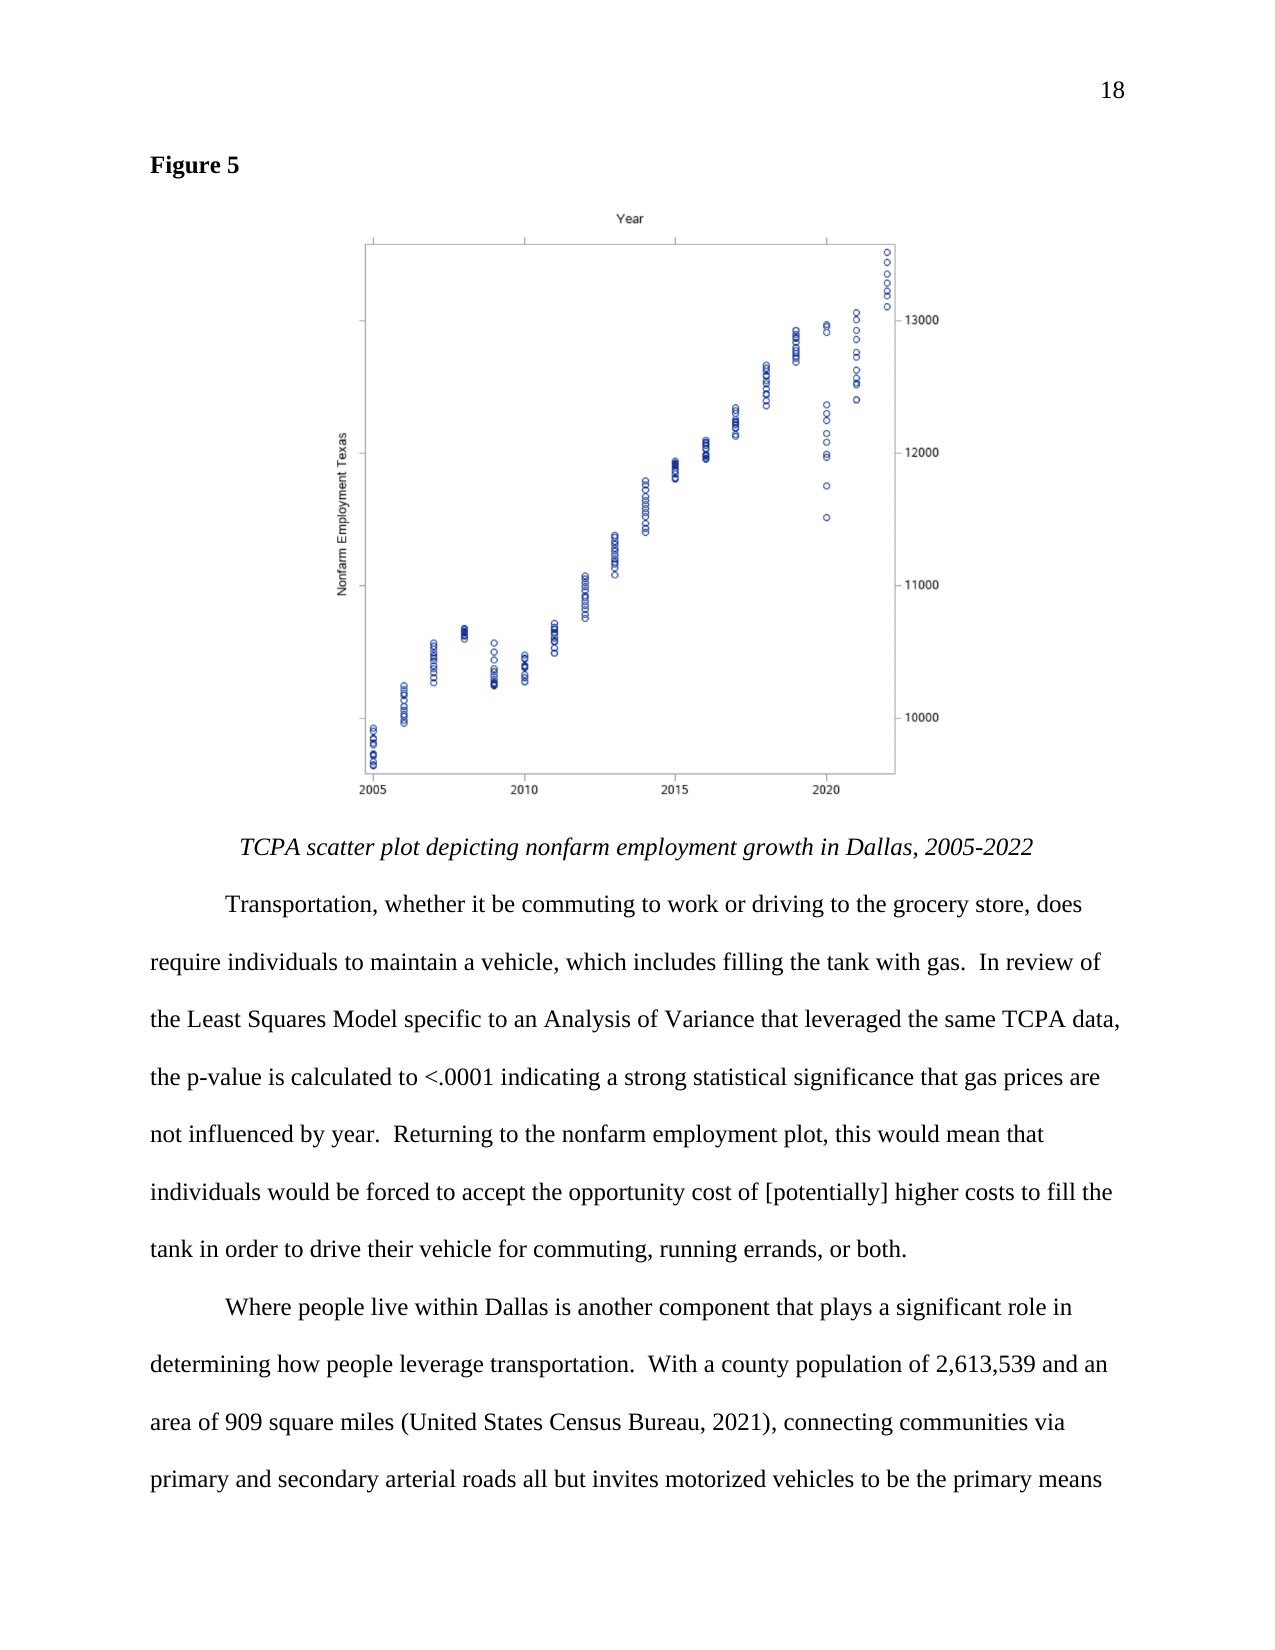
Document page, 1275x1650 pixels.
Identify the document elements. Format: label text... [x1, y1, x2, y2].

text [150, 1292, 1125, 1493]
text TCPA scatter plot depicting nonfarm employment growth in Dallas, 2005-2022 [150, 832, 1125, 860]
text Figure 5 [150, 150, 1125, 179]
picture [330, 207, 945, 803]
text Transportation, whether it be commuting to work or driving to the grocery store, does require individuals to maintain a vehicle, which includes filling the tank with gas. In review of the Least Squares Model specific to an Analysis of Variance that leveraged the same TCPA data, the p-value is calculated to <.0001 indicating a strong statistical significance that gas prices are not influenced by year. Returning to the nonfarm employment plot, this would mean that individuals would be forced to accept the opportunity cost of [potentially] higher costs to fill the tank in order to drive their vehicle for commuting, running errands, or both. [150, 889, 1125, 1263]
